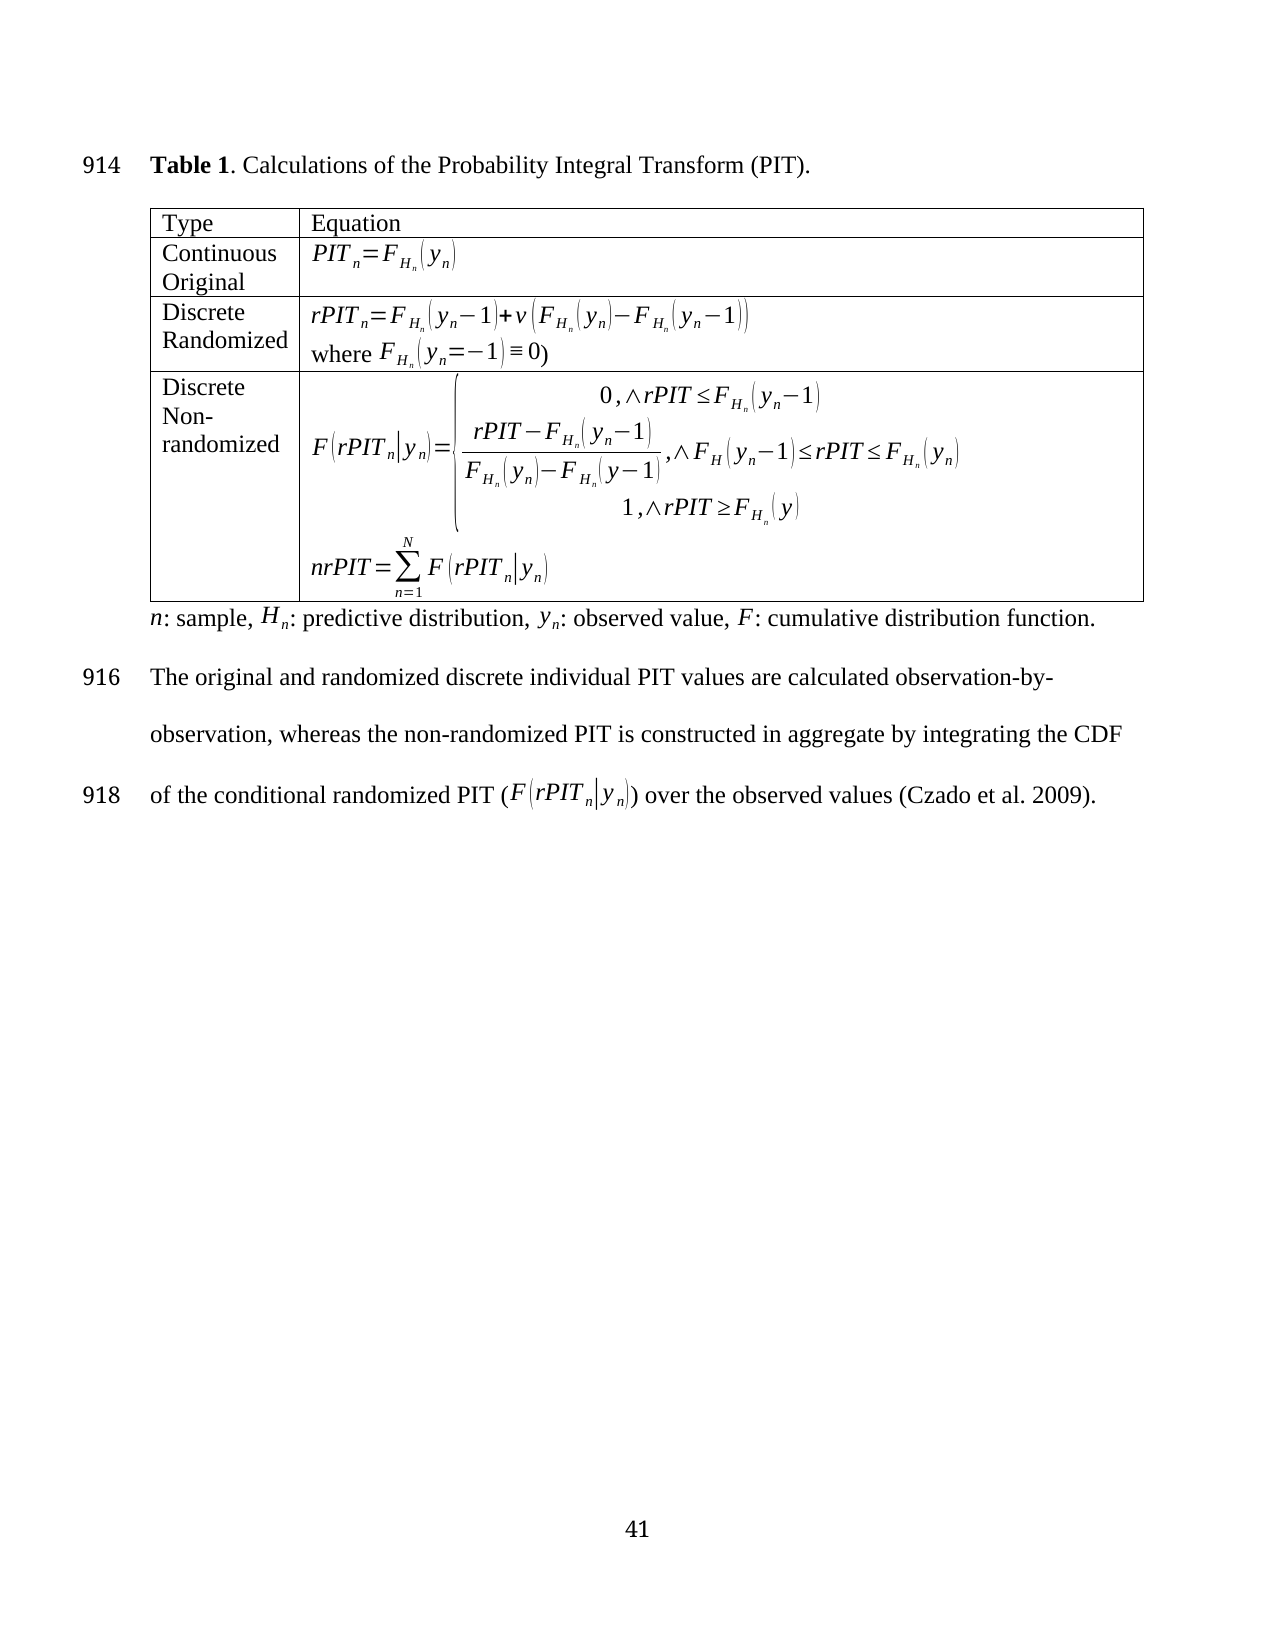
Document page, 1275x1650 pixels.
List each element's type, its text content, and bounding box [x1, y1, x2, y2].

text : sample, : predictive distribution, : observed value, : cumulative distribution function. The original and randomized discrete individual PIT values are calculated observation-by-observation, whereas the non-randomized PIT is constructed in aggregate by integrating the CDF of the conditional randomized PIT () over the observed values (Czado et al. 2009). [150, 602, 1125, 812]
table_header Type [151, 209, 299, 237]
table_header Equation [300, 209, 1143, 237]
text Table 1. Calculations of the Probability Integral Transform (PIT). [150, 150, 1125, 179]
table_cell Discrete Non-randomized [151, 372, 299, 601]
table_cell where ) [300, 297, 1143, 371]
table_cell [300, 238, 1143, 296]
table_cell [300, 372, 1143, 601]
table_cell Discrete Randomized [151, 297, 299, 371]
table_cell Continuous Original [151, 238, 299, 296]
